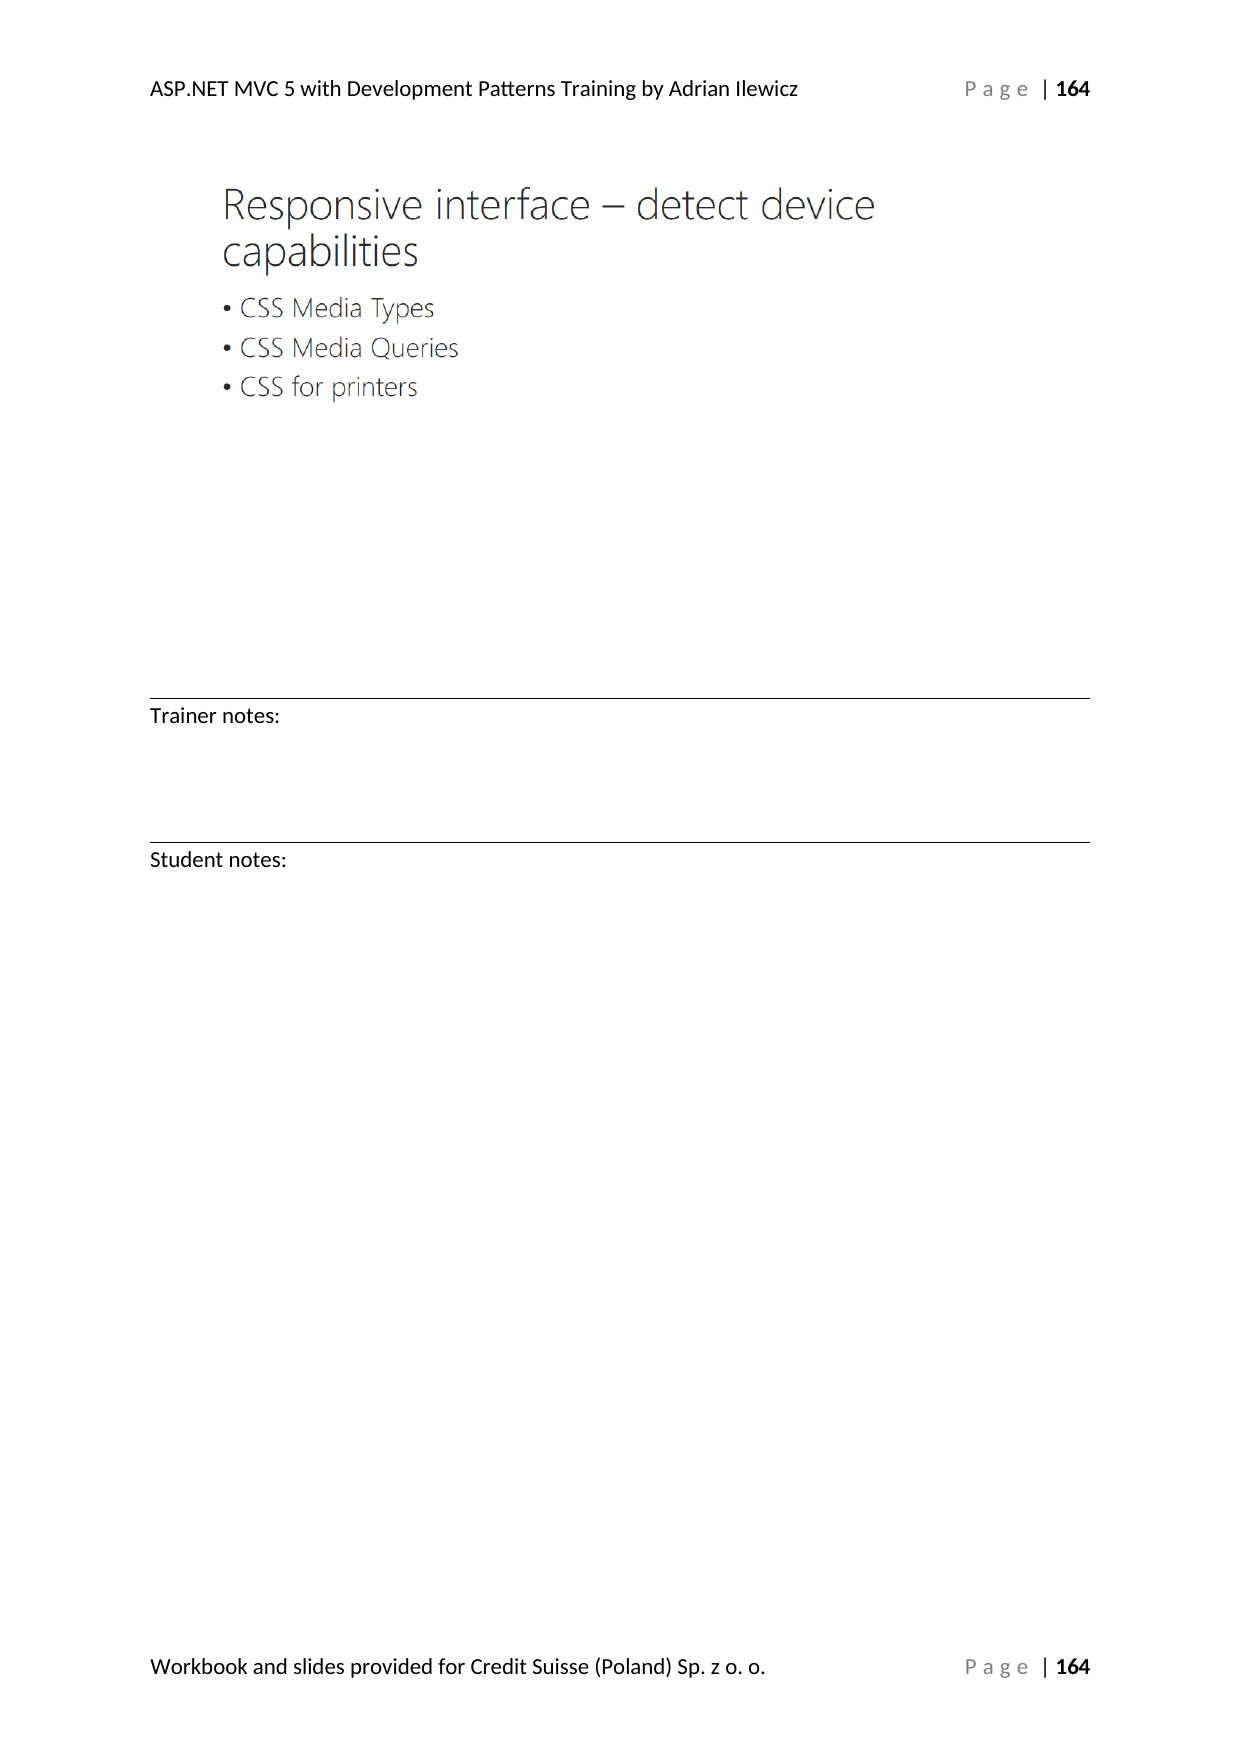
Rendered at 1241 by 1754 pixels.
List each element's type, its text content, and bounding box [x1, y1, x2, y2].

picture [150, 149, 1091, 679]
text Trainer notes: [150, 699, 1090, 729]
text Student notes: [150, 843, 1090, 873]
